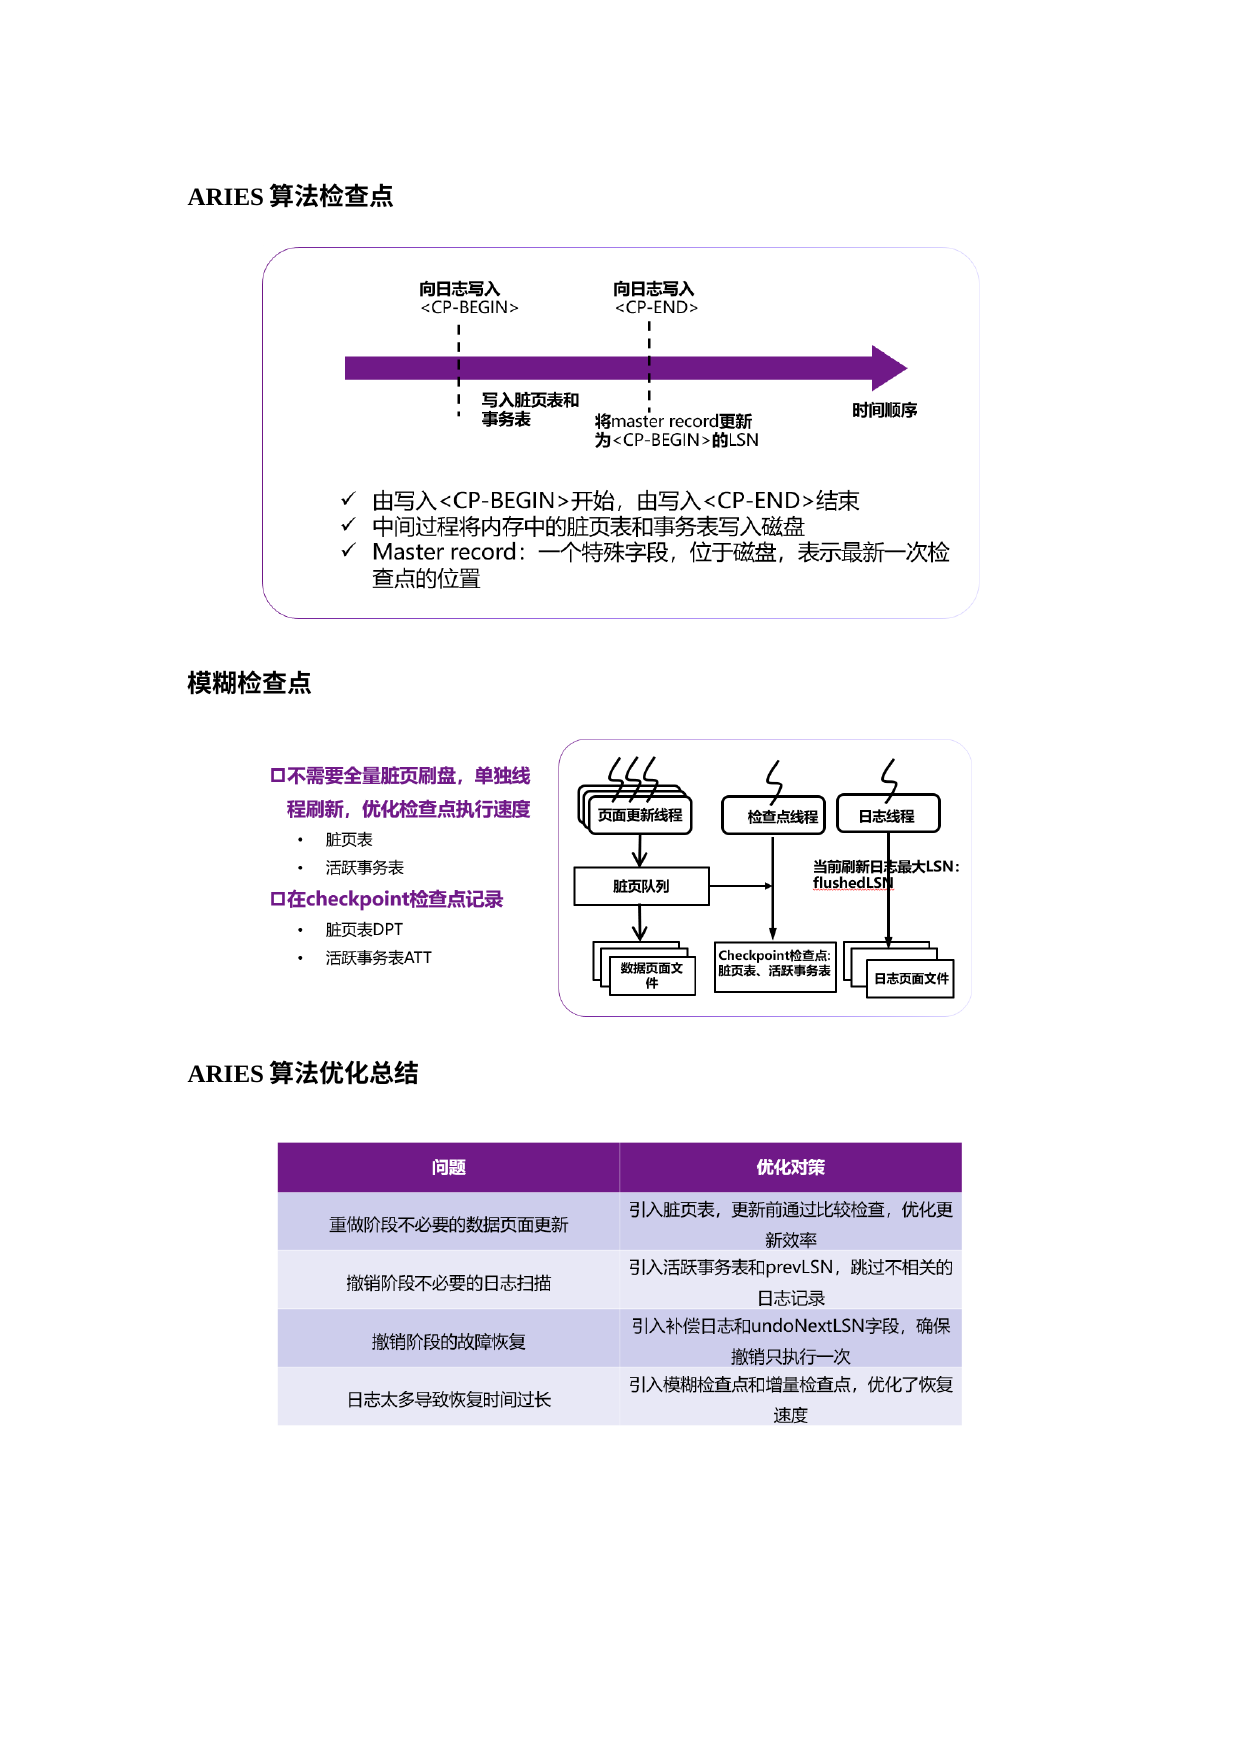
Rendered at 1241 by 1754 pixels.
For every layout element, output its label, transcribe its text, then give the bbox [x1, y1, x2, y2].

subtitle ARIES算法检查点 [187, 162, 1053, 227]
picture [262, 732, 979, 1023]
subtitle 模糊检查点 [187, 649, 1053, 714]
picture [251, 245, 989, 624]
subtitle ARIES算法优化总结 [187, 1039, 1053, 1104]
picture [265, 1122, 975, 1433]
